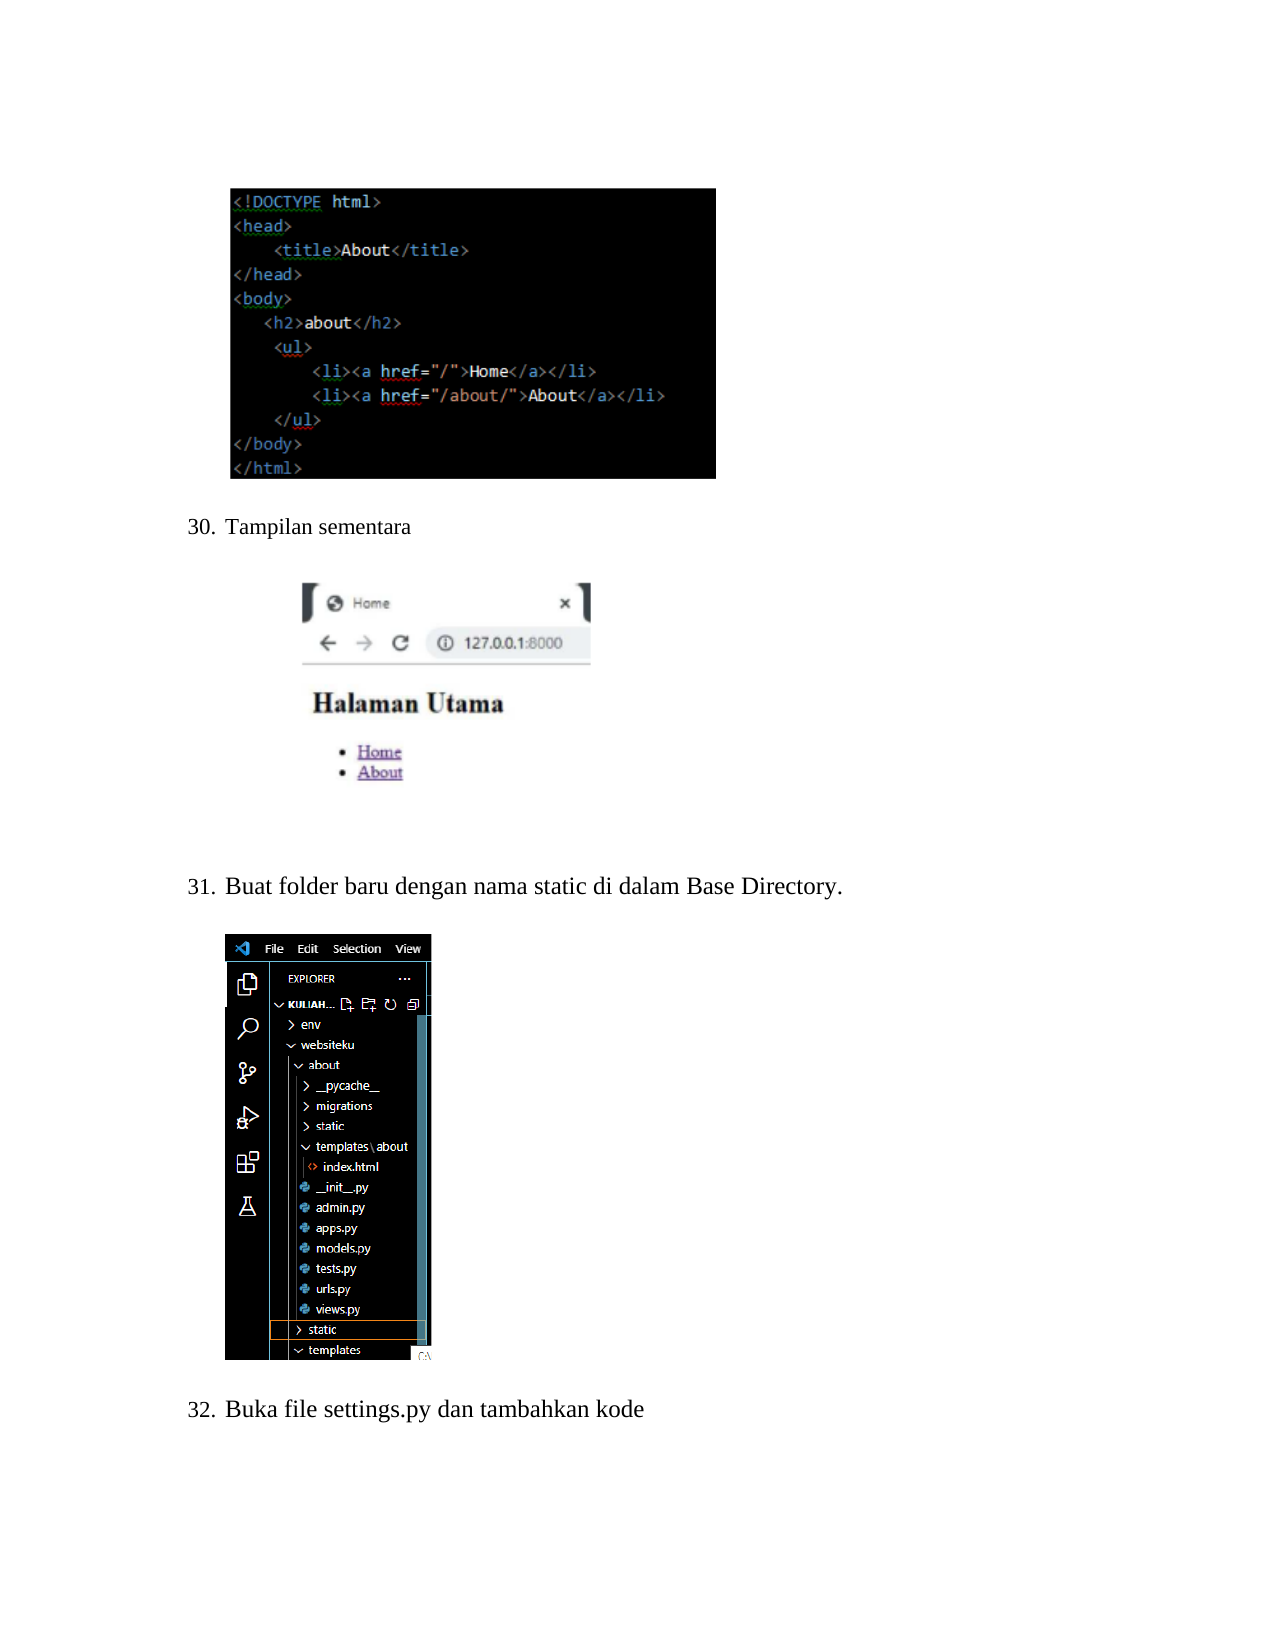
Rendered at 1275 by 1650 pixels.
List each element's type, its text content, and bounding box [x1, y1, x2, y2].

list Buka file settings.py dan tambahkan kode [187, 1394, 1125, 1422]
picture [225, 180, 716, 479]
picture [225, 573, 591, 838]
picture [225, 934, 432, 1360]
list Tampilan sementara [187, 513, 1125, 539]
list Buat folder baru dengan nama static di dalam Base Directory. [187, 871, 1125, 900]
